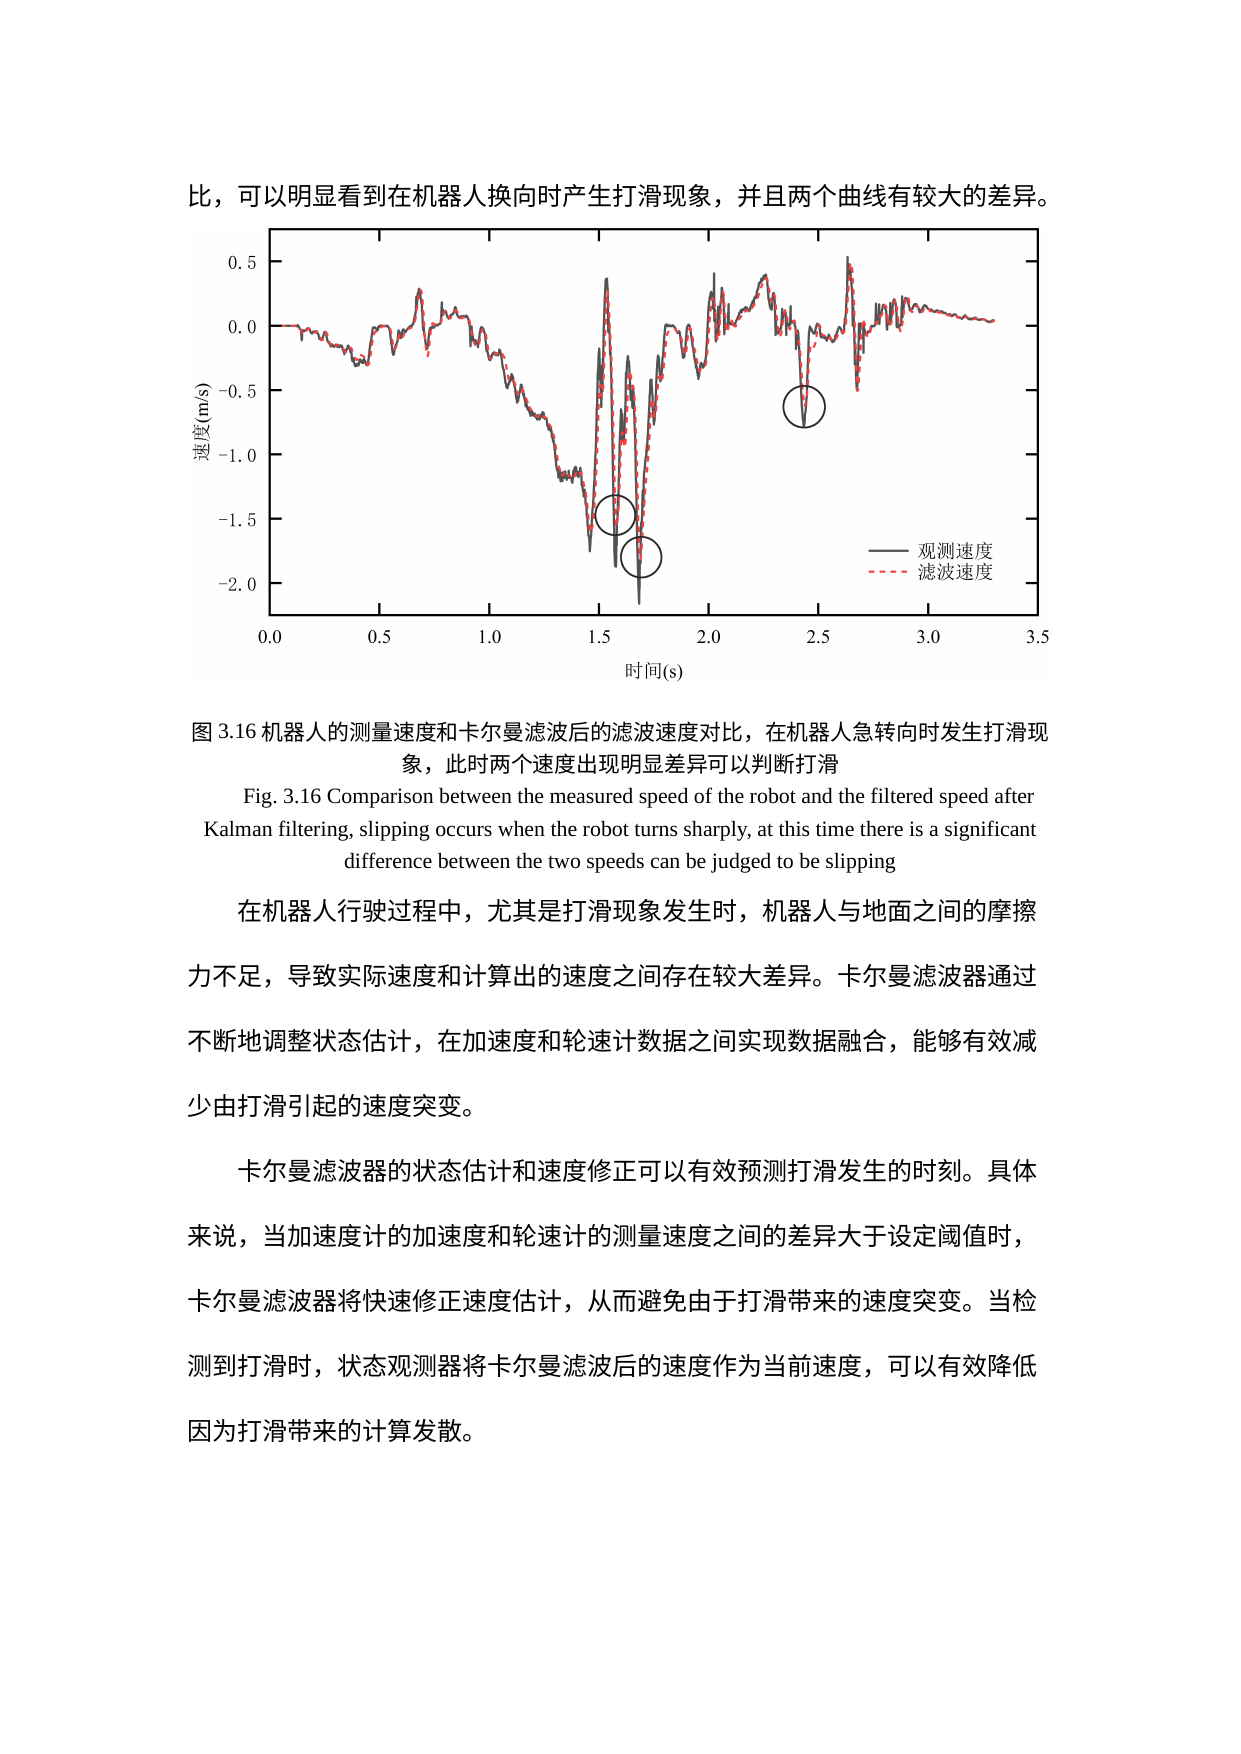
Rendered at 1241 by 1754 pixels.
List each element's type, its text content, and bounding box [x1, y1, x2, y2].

text 卡尔曼滤波器的状态估计和速度修正可以有效预测打滑发生的时刻。具体来说，当加速度计的加速度和轮速计的测量速度之间的差异大于设定阈值时，卡尔曼滤波器将快速修正速度估计，从而避免由于打滑带来的速度突变。当检测到打滑时，状态观测器将卡尔曼滤波后的速度作为当前速度，可以有效降低因为打滑带来的计算发散。 [187, 1137, 1053, 1462]
text 在机器人行驶过程中，尤其是打滑现象发生时，机器人与地面之间的摩擦力不足，导致实际速度和计算出的速度之间存在较大差异。卡尔曼滤波器通过不断地调整状态估计，在加速度和轮速计数据之间实现数据融合，能够有效减少由打滑引起的速度突变。 [187, 877, 1053, 1137]
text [187, 162, 1053, 227]
picture [187, 227, 1053, 685]
